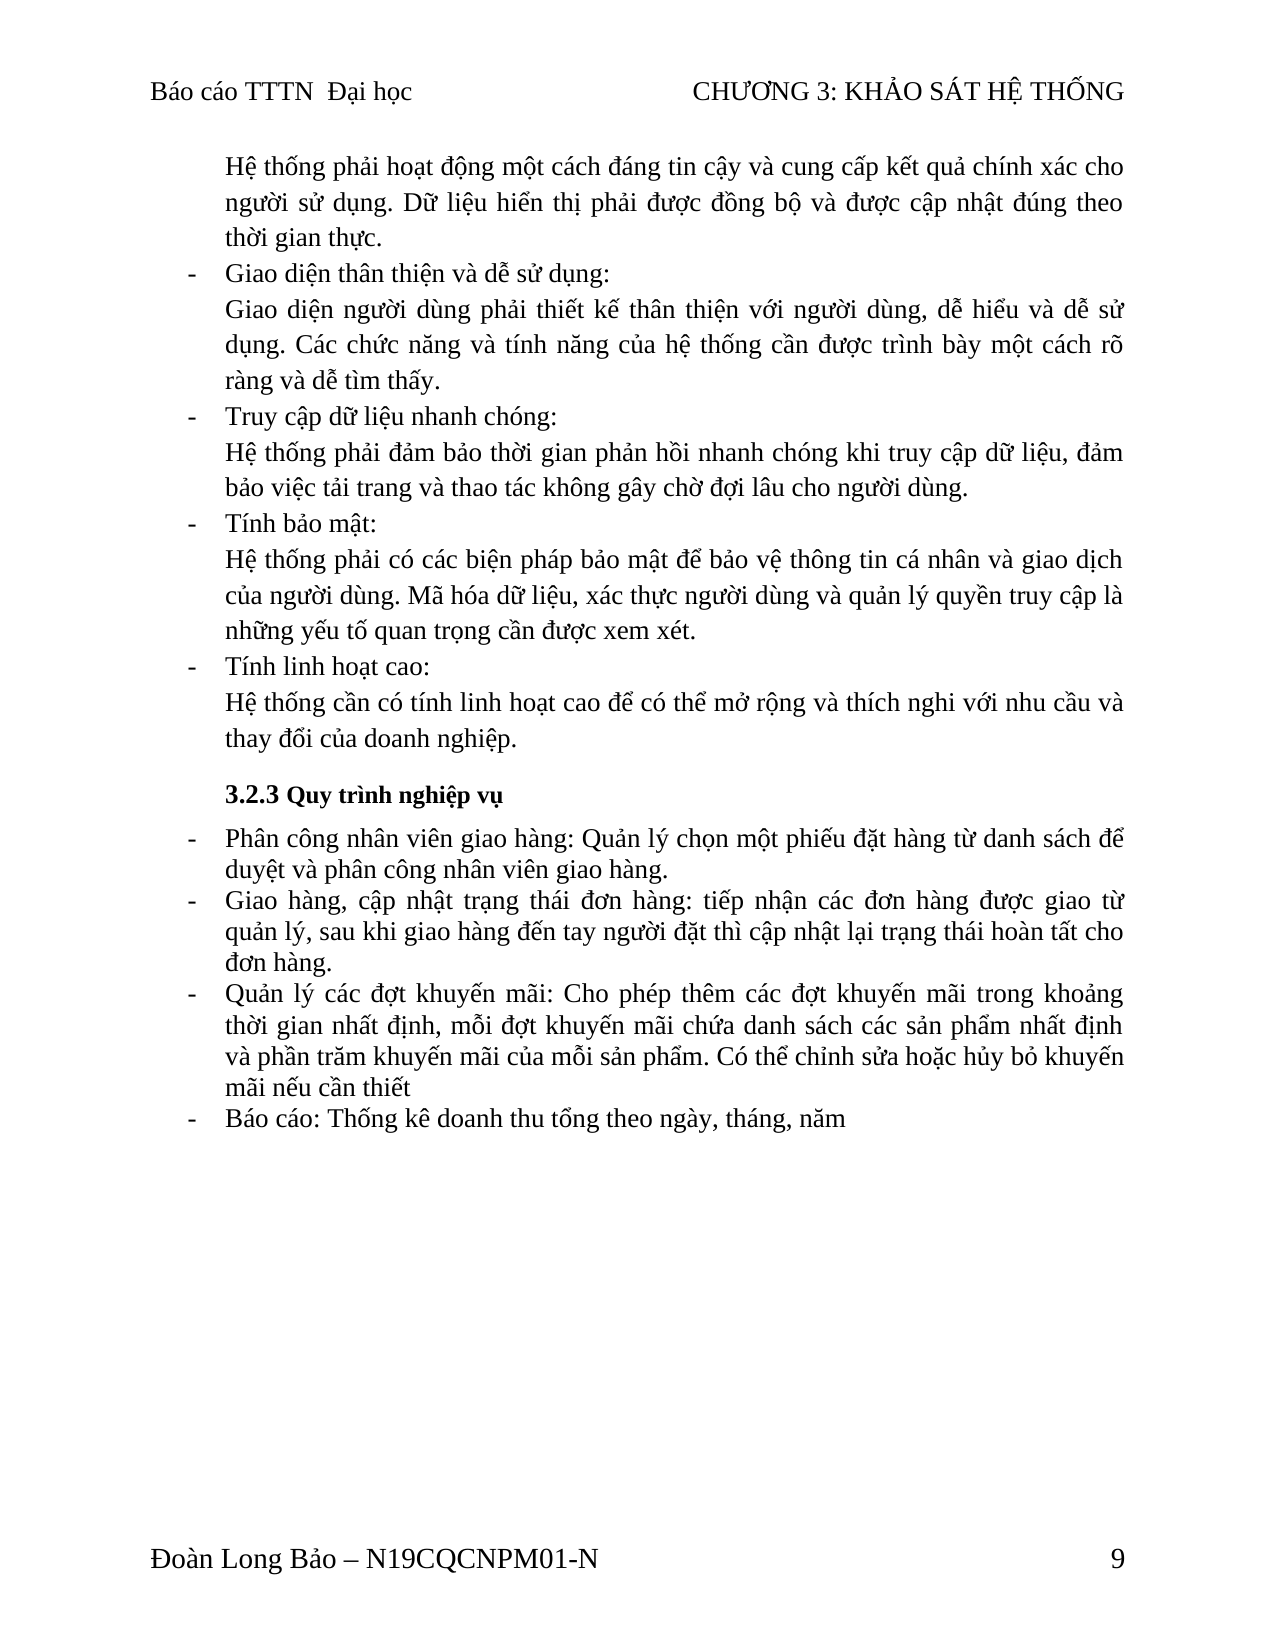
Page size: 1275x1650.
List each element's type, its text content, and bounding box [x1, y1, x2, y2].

list Hệ thống cần có tính linh hoạt cao để có thể mở rộng và thích nghi với nhu cầu và thay đổi của doanh nghiệp. [225, 686, 1125, 753]
list Tính linh hoạt cao: [187, 650, 1125, 681]
list Phân công nhân viên giao hàng: Quản lý chọn một phiếu đặt hàng từ danh sách để duyệt và phân công nhân viên giao hàng. [187, 822, 1125, 884]
list Hệ thống phải hoạt động một cách đáng tin cậy và cung cấp kết quả chính xác cho người sử dụng. Dữ liệu hiển thị phải được đồng bộ và được cập nhật đúng theo thời gian thực. [225, 150, 1125, 253]
list Hệ thống phải có các biện pháp bảo mật để bảo vệ thông tin cá nhân và giao dịch của người dùng. Mã hóa dữ liệu, xác thực người dùng và quản lý quyền truy cập là những yếu tố quan trọng cần được xem xét. [225, 543, 1125, 646]
text 3.2.3 Quy trình nghiệp vụ [150, 778, 1125, 809]
list Truy cập dữ liệu nhanh chóng: [187, 400, 1125, 431]
list Giao diện thân thiện và dễ sử dụng: [187, 257, 1125, 288]
list Quản lý các đợt khuyến mãi: Cho phép thêm các đợt khuyến mãi trong khoảng thời gian nhất định, mỗi đợt khuyến mãi chứa danh sách các sản phẩm nhất định và phần trăm khuyến mãi của mỗi sản phẩm. Có thể chỉnh sửa hoặc hủy bỏ khuyến mãi nếu cần thiết [187, 978, 1125, 1102]
list Hệ thống phải đảm bảo thời gian phản hồi nhanh chóng khi truy cập dữ liệu, đảm bảo việc tải trang và thao tác không gây chờ đợi lâu cho người dùng. [225, 436, 1125, 503]
list Giao hàng, cập nhật trạng thái đơn hàng: tiếp nhận các đơn hàng được giao từ quản lý, sau khi giao hàng đến tay người đặt thì cập nhật lại trạng thái hoàn tất cho đơn hàng. [187, 884, 1125, 978]
list Giao diện người dùng phải thiết kế thân thiện với người dùng, dễ hiểu và dễ sử dụng. Các chức năng và tính năng của hệ thống cần được trình bày một cách rõ ràng và dễ tìm thấy. [225, 293, 1125, 396]
list Tính bảo mật: [187, 507, 1125, 538]
list Báo cáo: Thống kê doanh thu tổng theo ngày, tháng, năm [187, 1102, 1125, 1133]
